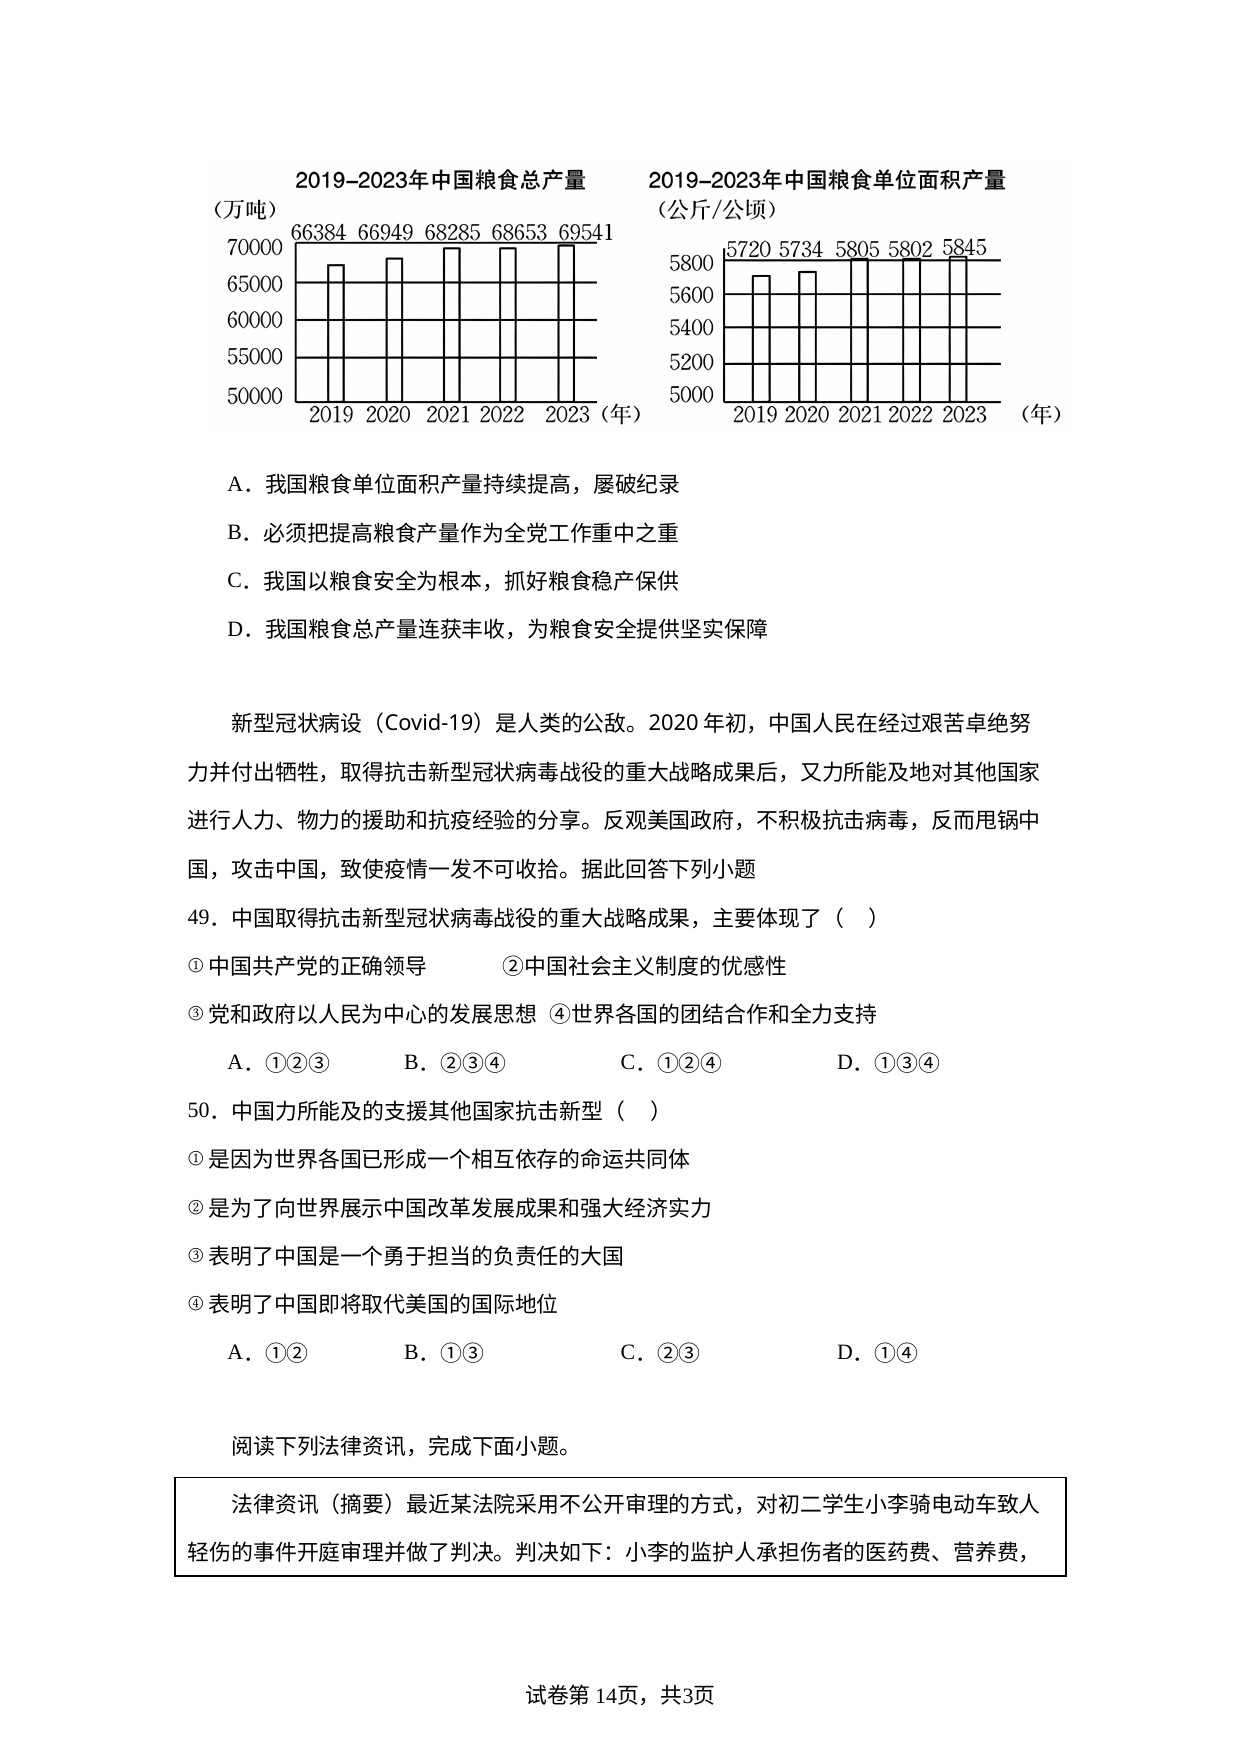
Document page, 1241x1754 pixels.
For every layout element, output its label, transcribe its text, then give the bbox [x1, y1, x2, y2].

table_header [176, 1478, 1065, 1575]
text 新型冠状病设（Covid-19）是人类的公敌。2020年初，中国人民在经过艰苦卓绝努力并付出牺牲，取得抗击新型冠状病毒战役的重大战略成果后，又力所能及地对其他国家进行人力、物力的援助和抗疫经验的分享。反观美国政府，不积极抗击病毒，反而甩锅中国，攻击中国，致使疫情一发不可收拾。据此回答下列小题 [187, 706, 1053, 884]
text ③表明了中国是一个勇于担当的负责任的大国 [187, 1238, 1053, 1271]
text ④表明了中国即将取代美国的国际地位 [187, 1287, 1053, 1319]
text 阅读下列法律资讯，完成下面小题。 [187, 1428, 1053, 1461]
text A．我国粮食单位面积产量持续提高，屡破纪录 [227, 467, 1053, 499]
text D．我国粮食总产量连获丰收，为粮食安全提供坚实保障 [227, 612, 1053, 644]
text A．①② B．①③ C．②③ D．①④ [227, 1335, 1053, 1368]
text ②是为了向世界展示中国改革发展成果和强大经济实力 [187, 1190, 1053, 1223]
text 49．中国取得抗击新型冠状病毒战役的重大战略成果，主要体现了（ ） [187, 900, 1053, 933]
text ①是因为世界各国已形成一个相互依存的命运共同体 [187, 1142, 1053, 1174]
picture [206, 162, 1072, 431]
text A．①②③ B．②③④ C．①②④ D．①③④ [227, 1045, 1053, 1078]
text ③党和政府以人民为中心的发展思想 ④世界各国的团结合作和全力支持 [187, 997, 1053, 1029]
text C．我国以粮食安全为根本，抓好粮食稳产保供 [227, 564, 1053, 596]
text 50．中国力所能及的支援其他国家抗击新型（ ） [187, 1093, 1053, 1126]
text ①中国共产党的正确领导 ②中国社会主义制度的优感性 [187, 948, 1053, 981]
text B．必须把提高粮食产量作为全党工作重中之重 [227, 515, 1053, 548]
